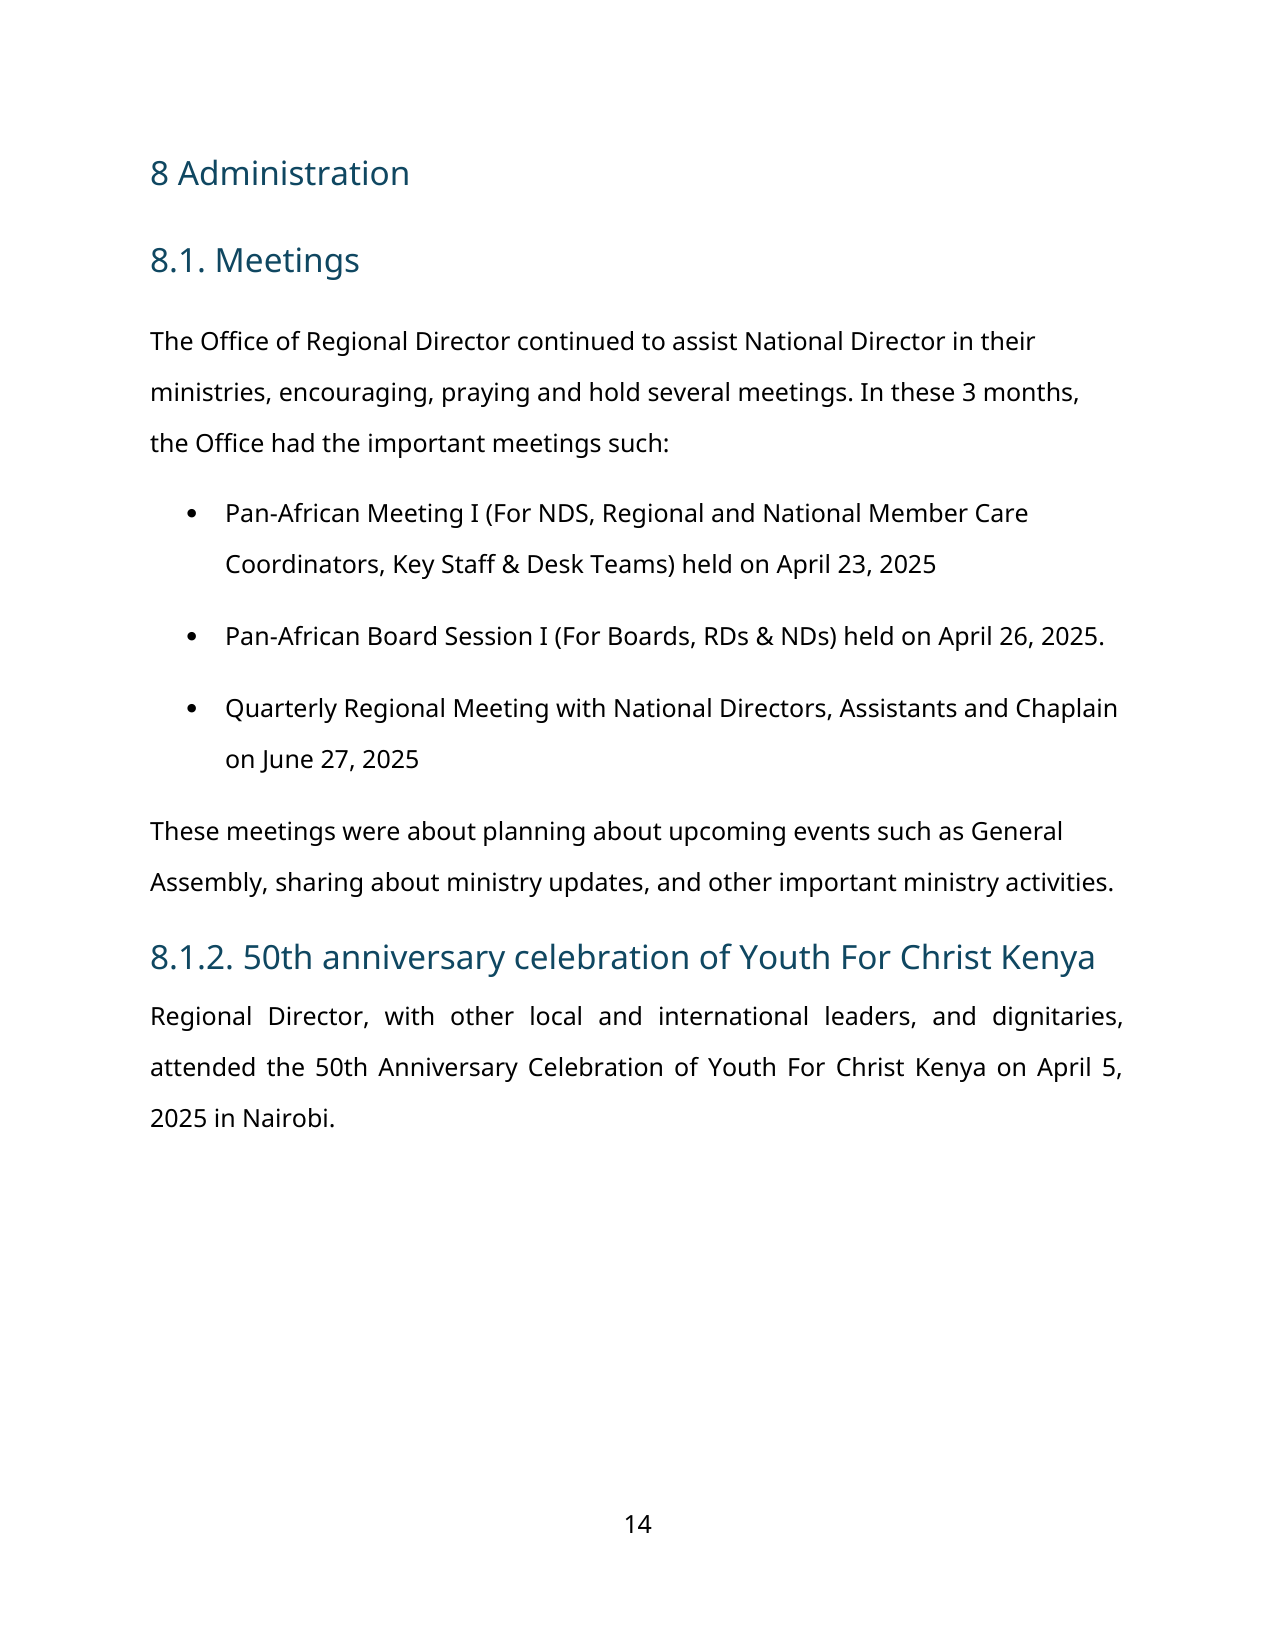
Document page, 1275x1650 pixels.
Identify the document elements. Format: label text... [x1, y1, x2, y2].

list Pan-African Meeting I (For NDS, Regional and National Member Care Coordinators, Key Staff & Desk Teams) held on April 23, 2025 [187, 496, 1125, 581]
list Pan-African Board Session I (For Boards, RDs & NDs) held on April 26, 2025. [187, 618, 1125, 653]
text These meetings were about planning about upcoming events such as General Assembly, sharing about ministry updates, and other important ministry activities. [150, 813, 1125, 898]
text 8.1. Meetings [150, 237, 1125, 282]
text 8.1.2. 50th anniversary celebration of Youth For Christ Kenya [150, 934, 1125, 979]
text The Office of Regional Director continued to assist National Director in their ministries, encouraging, praying and hold several meetings. In these 3 months, the Office had the important meetings such: [150, 324, 1125, 460]
list Quarterly Regional Meeting with National Directors, Assistants and Chaplain on June 27, 2025 [187, 690, 1125, 776]
text Regional Director, with other local and international leaders, and dignitaries, attended the 50th Anniversary Celebration of Youth For Christ Kenya on April 5, 2025 in Nairobi. [150, 998, 1125, 1134]
subtitle 8 Administration [150, 150, 1125, 195]
